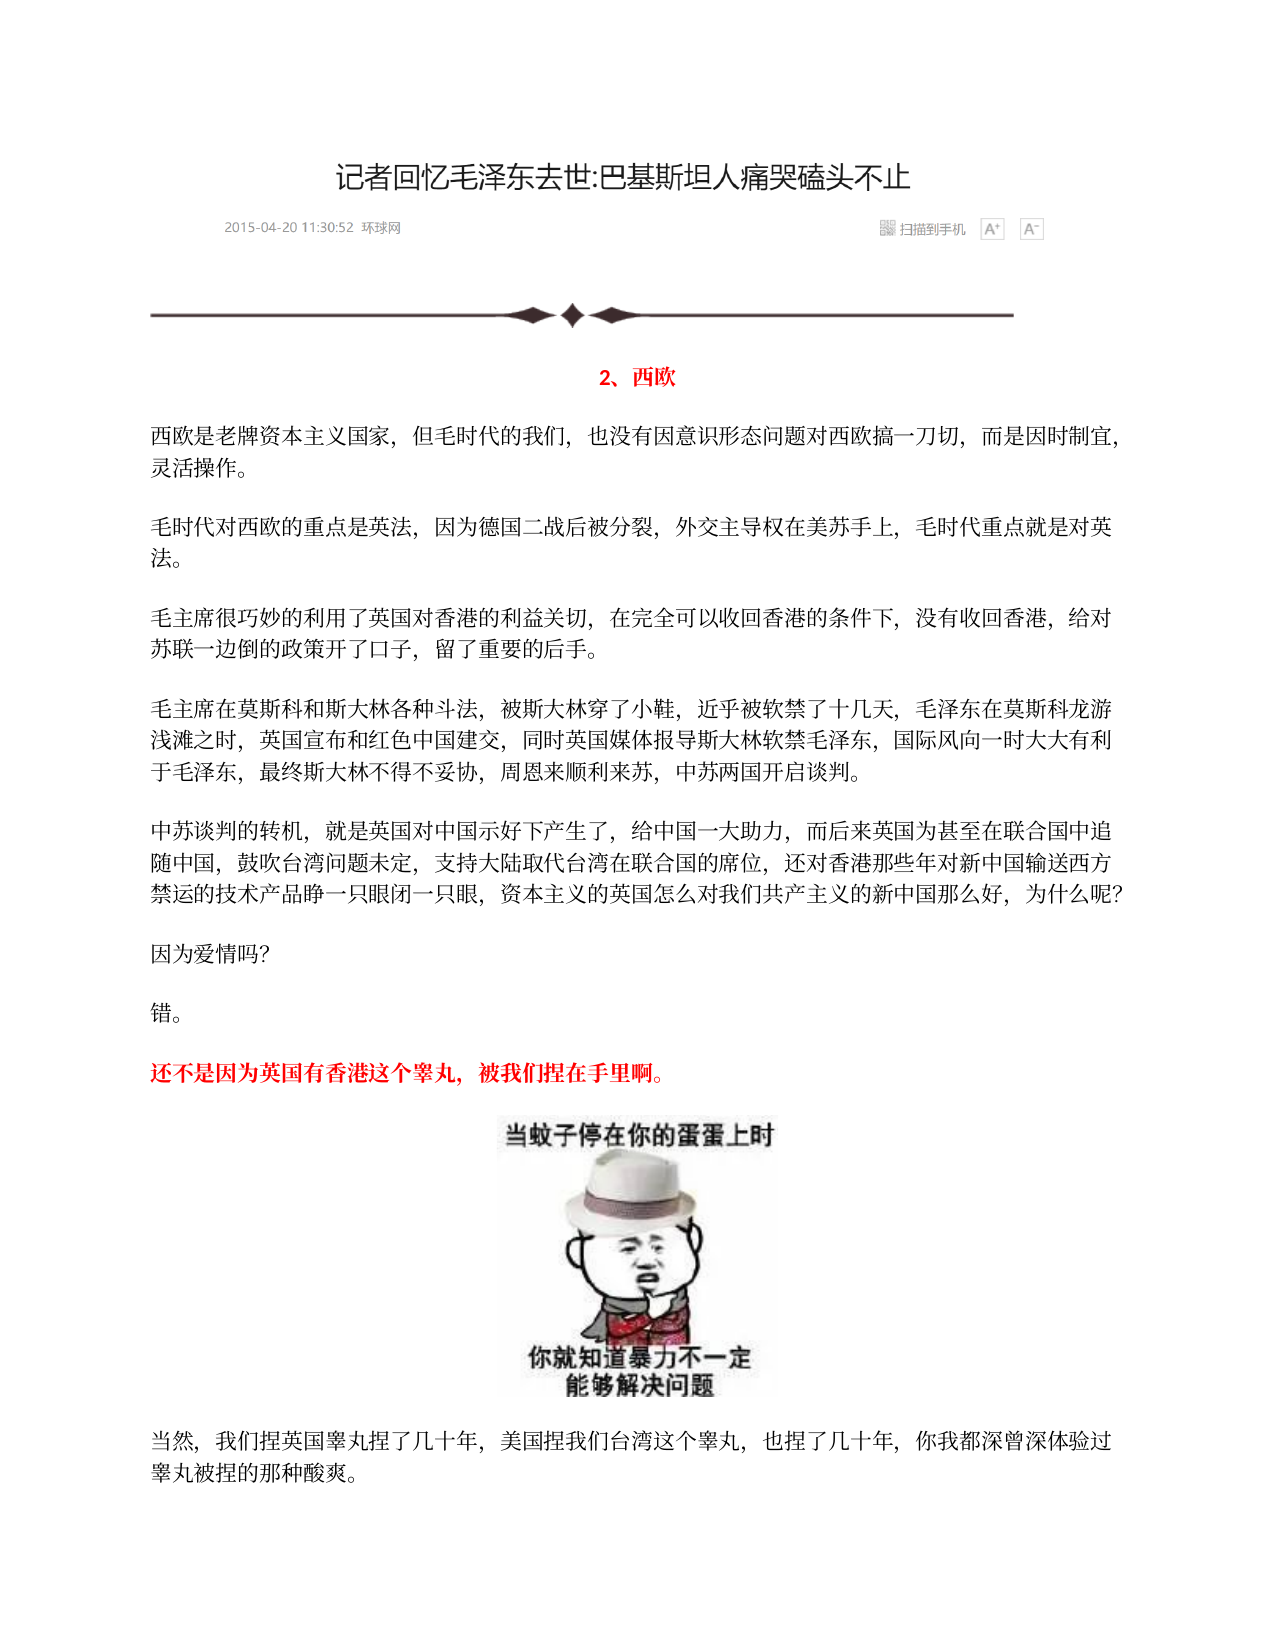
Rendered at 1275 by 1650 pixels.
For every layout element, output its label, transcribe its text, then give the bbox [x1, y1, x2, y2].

text 因为爱情吗？ [150, 937, 1125, 968]
text 当然，我们捏英国睾丸捏了几十年，美国捏我们台湾这个睾丸，也捏了几十年，你我都深曾深体验过睾丸被捏的那种酸爽。 [150, 1424, 1125, 1487]
text 还不是因为英国有香港这个睾丸，被我们捏在手里啊。 [150, 1056, 1125, 1087]
text 毛主席很巧妙的利用了英国对香港的利益关切，在完全可以收回香港的条件下，没有收回香港，给对苏联一边倒的政策开了口子，留了重要的后手。 [150, 601, 1125, 664]
picture [205, 150, 1070, 248]
picture [496, 1115, 779, 1397]
text 中苏谈判的转机，就是英国对中国示好下产生了，给中国一大助力，而后来英国为甚至在联合国中追随中国，鼓吹台湾问题未定，支持大陆取代台湾在联合国的席位，还对香港那些年对新中国输送西方禁运的技术产品睁一只眼闭一只眼，资本主义的英国怎么对我们共产主义的新中国那么好，为什么呢？ [150, 814, 1125, 909]
text 毛时代对西欧的重点是英法，因为德国二战后被分裂，外交主导权在美苏手上，毛时代重点就是对英法。 [150, 510, 1125, 573]
text 错。 [150, 996, 1125, 1028]
text 西欧是老牌资本主义国家，但毛时代的我们，也没有因意识形态问题对西欧搞一刀切，而是因时制宜，灵活操作。 [150, 419, 1125, 482]
text 2、西欧 [150, 360, 1125, 391]
picture [150, 303, 1014, 328]
text 毛主席在莫斯科和斯大林各种斗法，被斯大林穿了小鞋，近乎被软禁了十几天，毛泽东在莫斯科龙游浅滩之时，英国宣布和红色中国建交，同时英国媒体报导斯大林软禁毛泽东，国际风向一时大大有利于毛泽东，最终斯大林不得不妥协，周恩来顺利来苏，中苏两国开启谈判。 [150, 692, 1125, 786]
